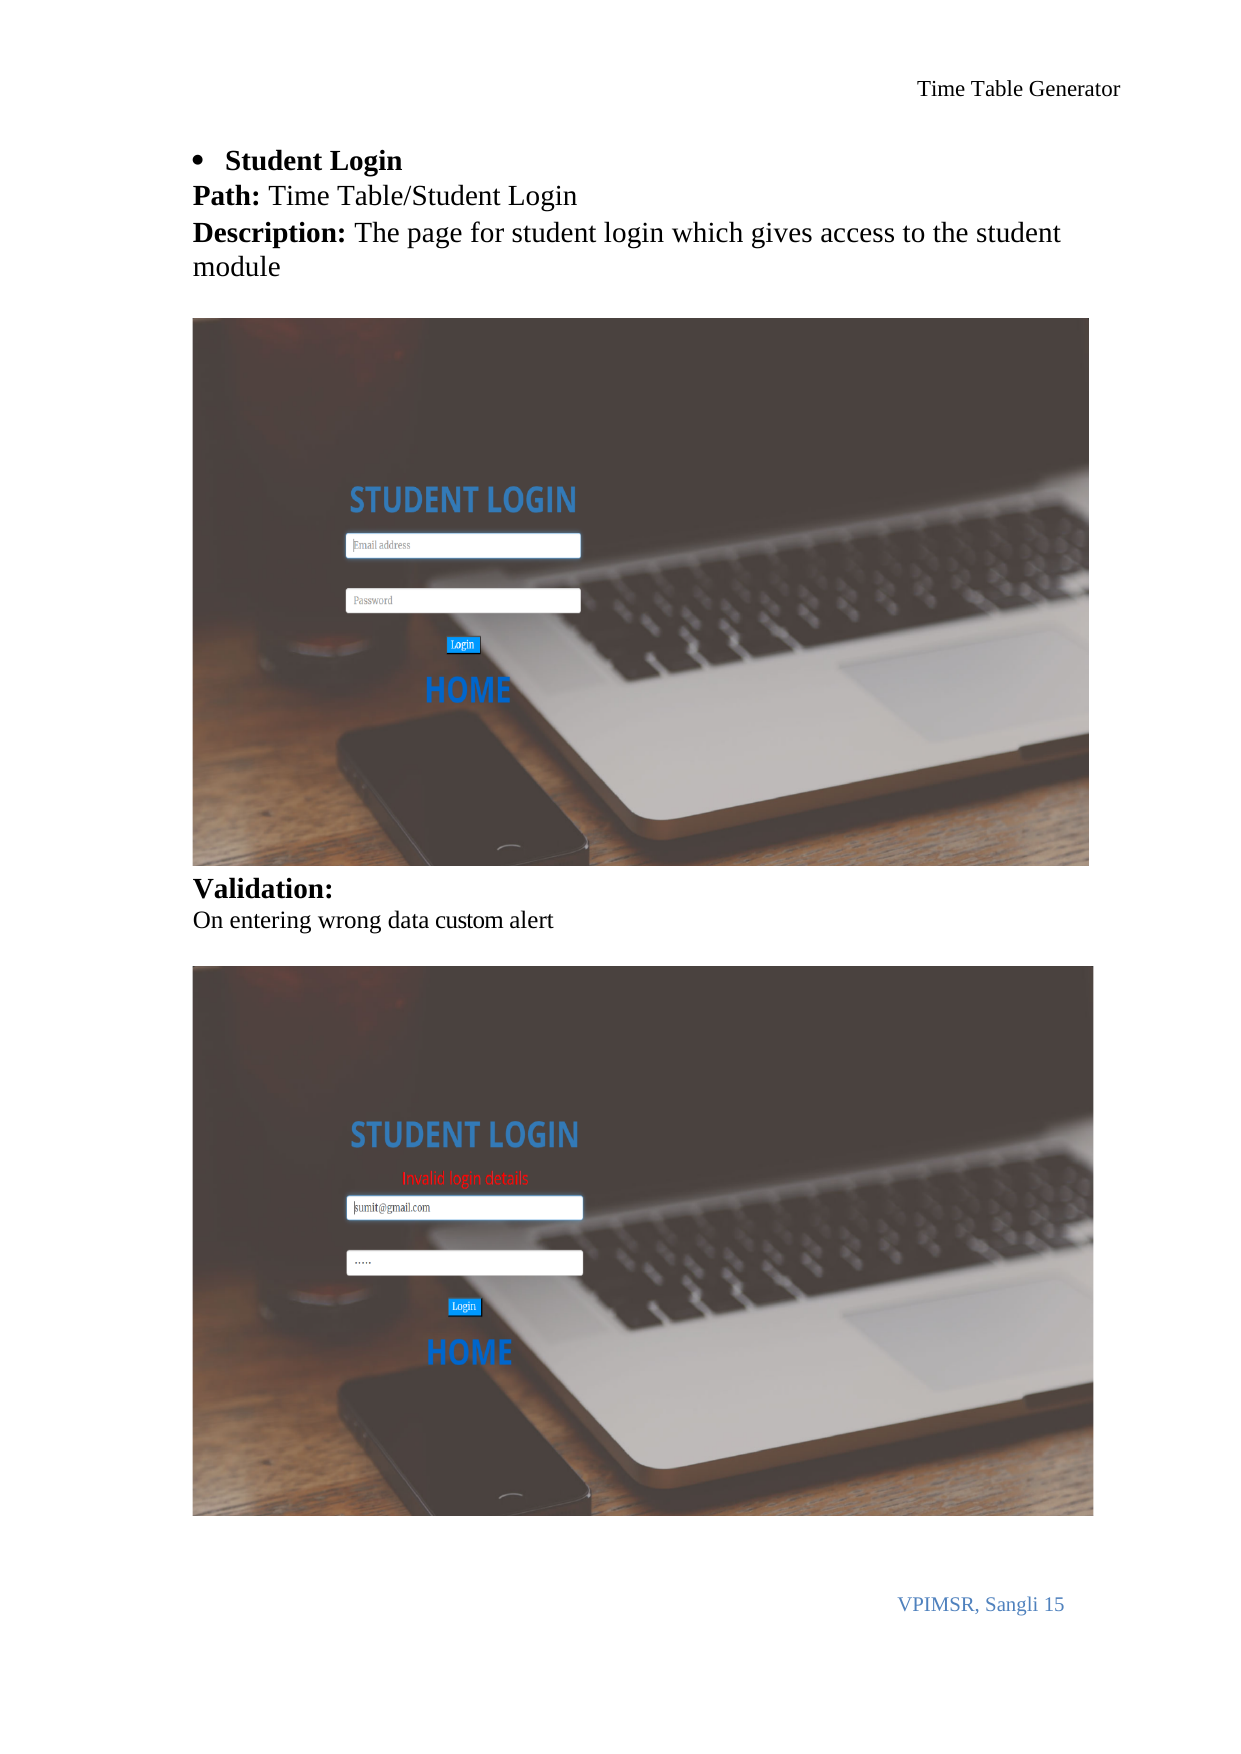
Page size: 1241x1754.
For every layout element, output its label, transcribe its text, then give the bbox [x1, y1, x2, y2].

text Path: Time Table/Student Login [136, 178, 1102, 212]
text On entering wrong data custom alert [193, 905, 1102, 933]
subtitle Student Login [136, 143, 1102, 177]
picture [192, 318, 1089, 866]
picture [192, 966, 1094, 1516]
text Description: The page for student login which gives access to the student module [193, 215, 1102, 282]
text Validation: [136, 871, 1102, 905]
